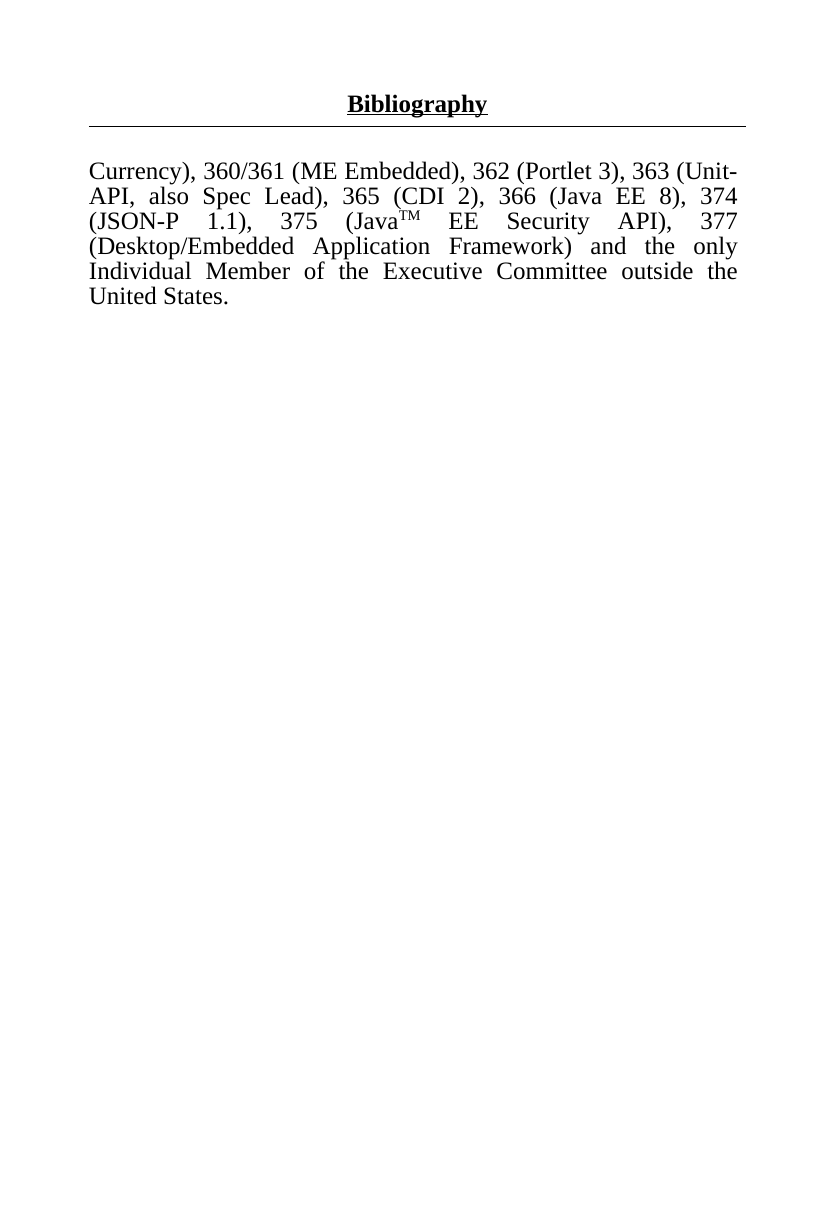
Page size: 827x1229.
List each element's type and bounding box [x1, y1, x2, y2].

text [89, 160, 738, 310]
